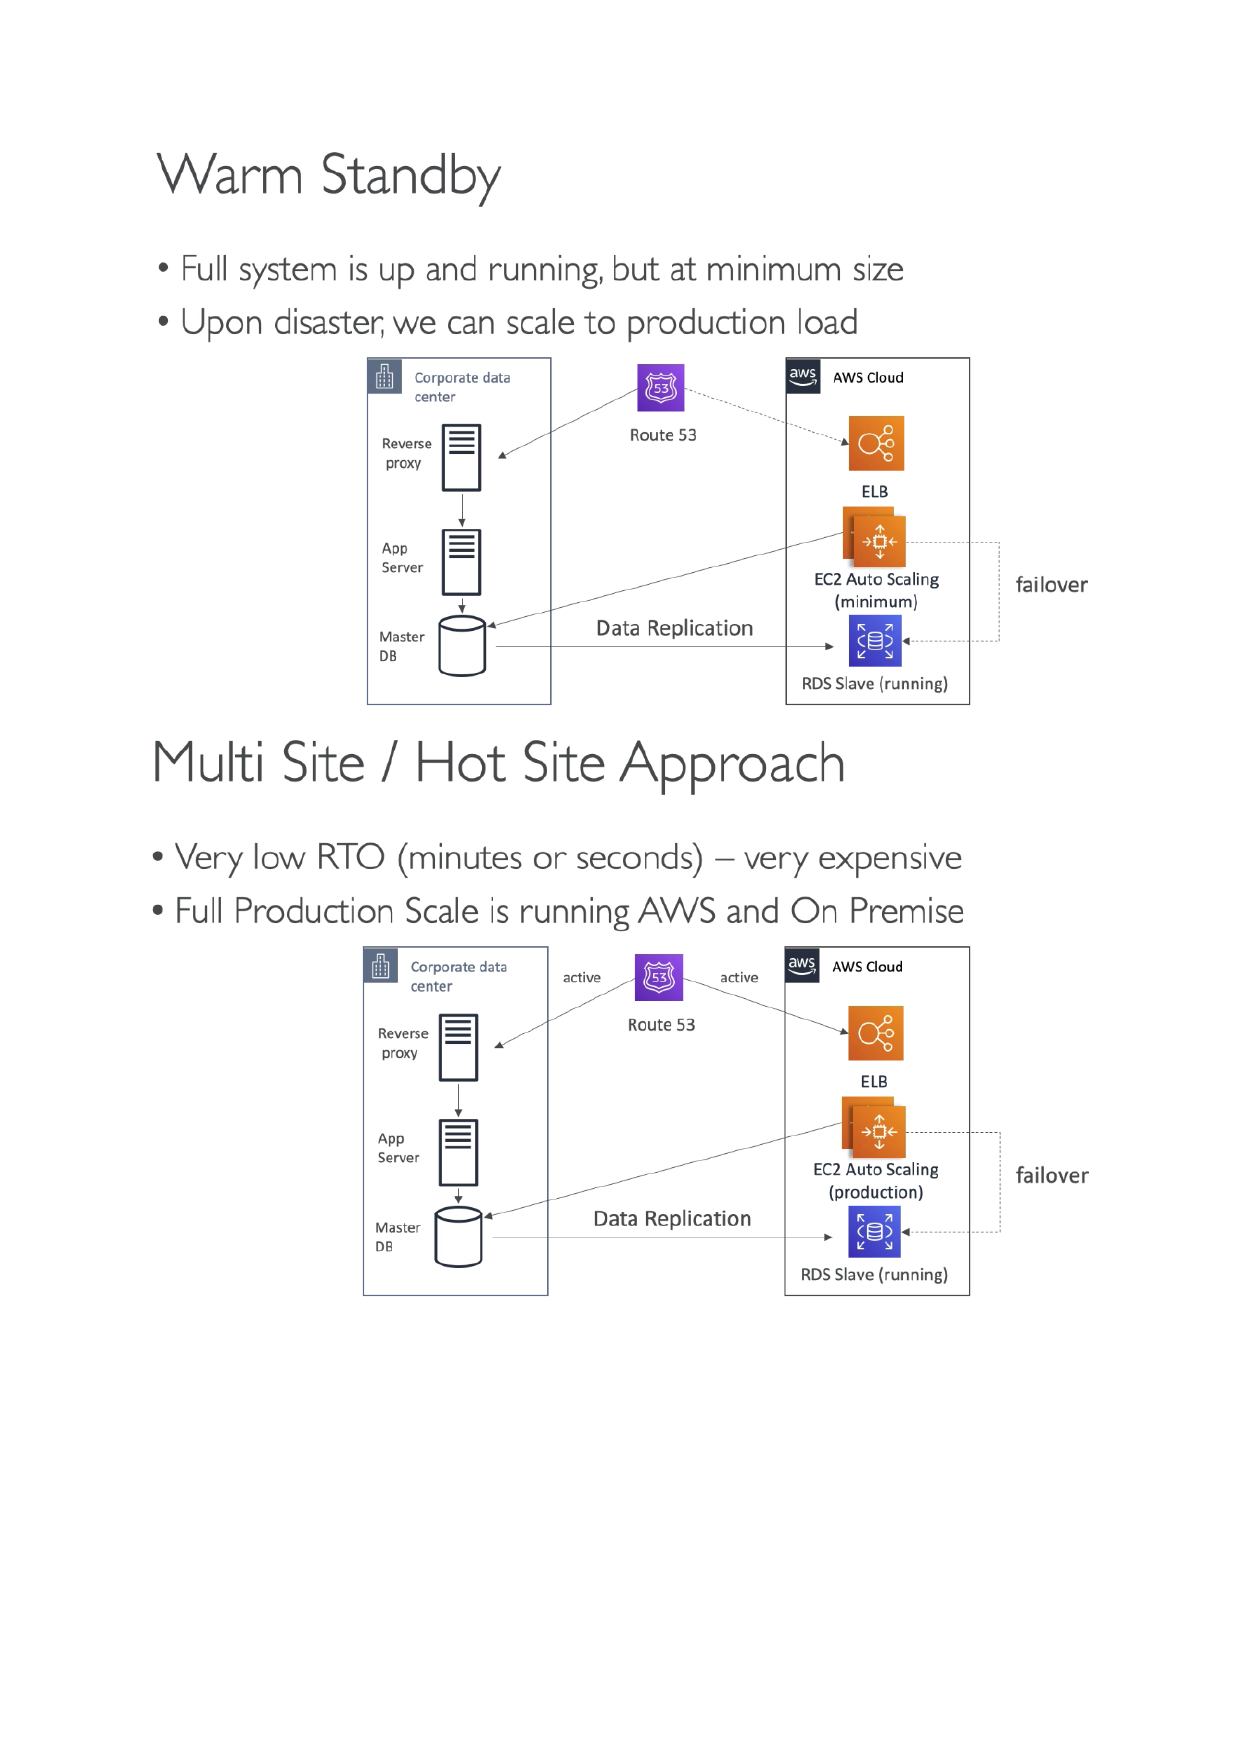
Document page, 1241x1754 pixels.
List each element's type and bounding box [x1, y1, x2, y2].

picture [150, 738, 1090, 1302]
picture [150, 150, 1090, 709]
